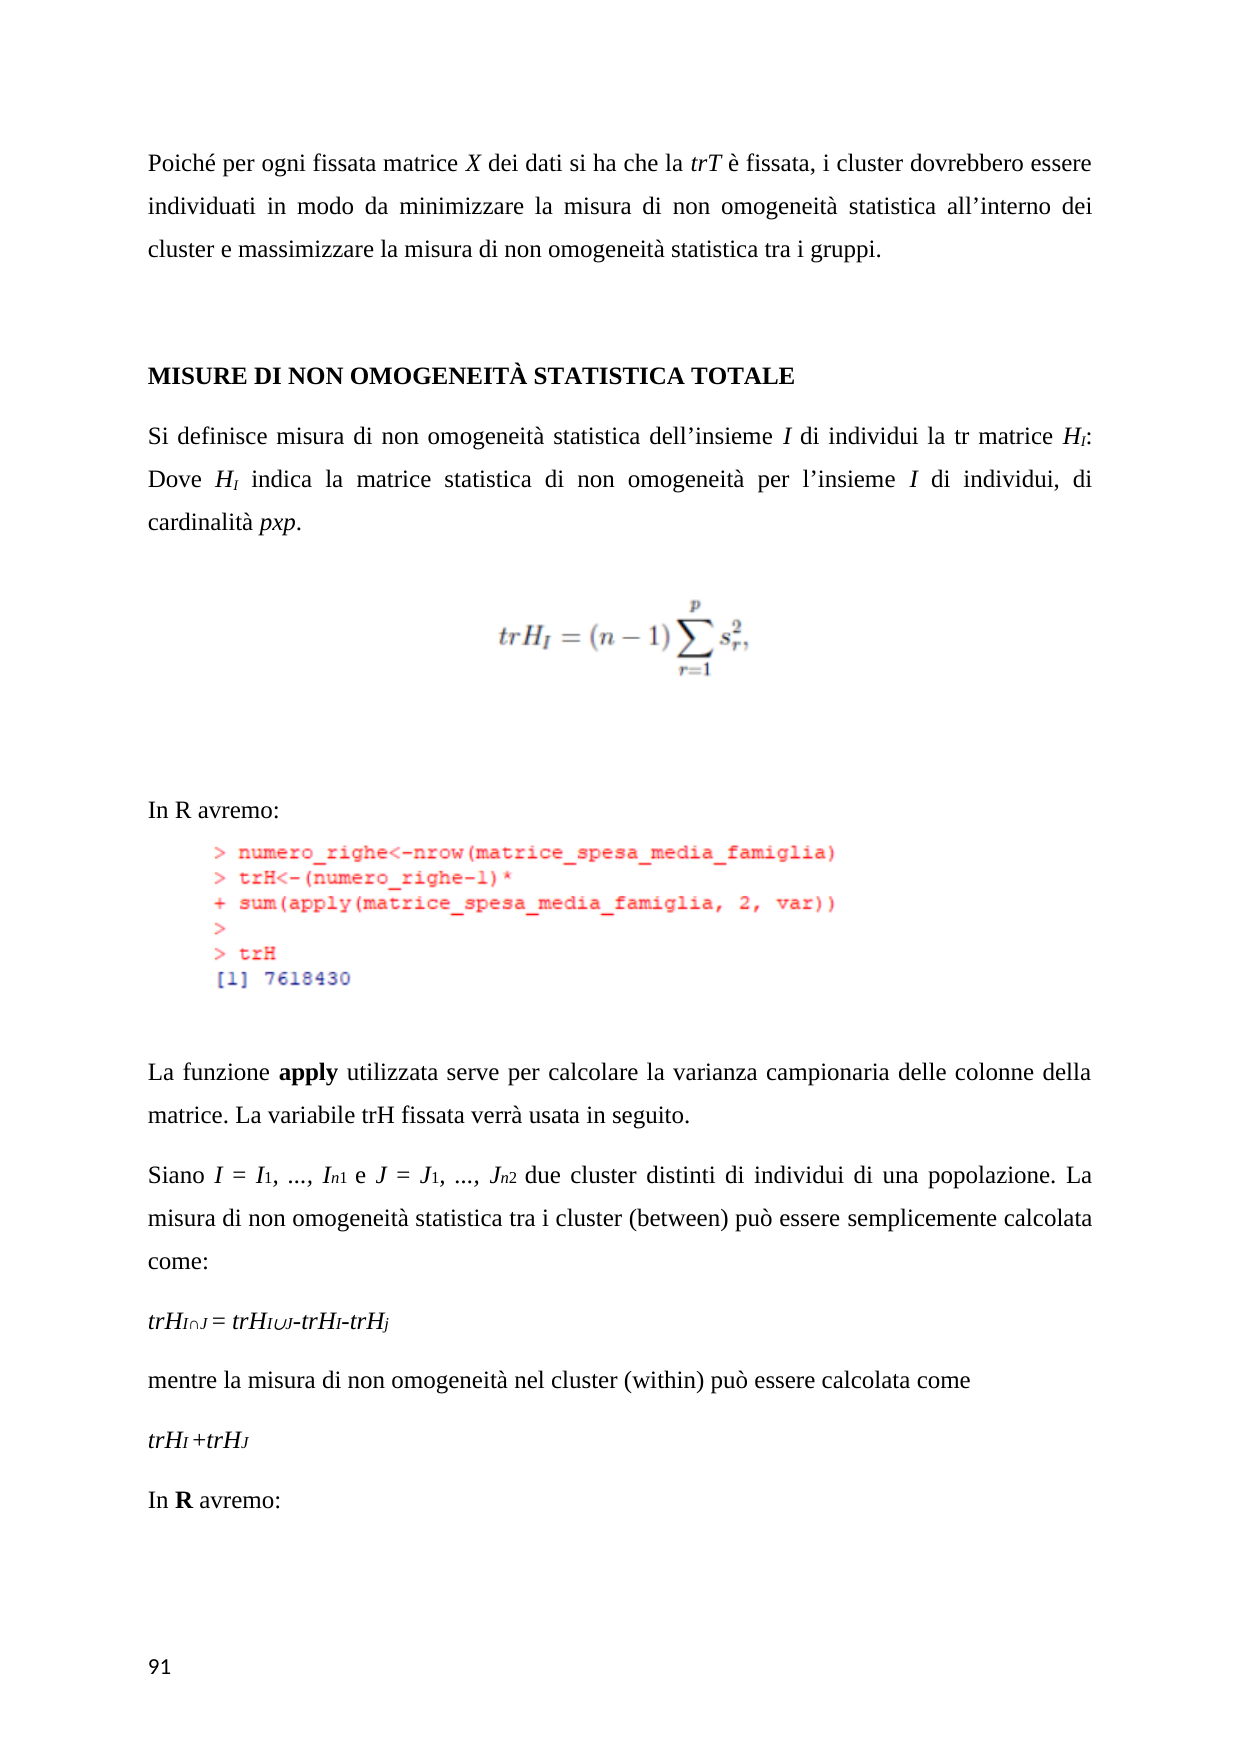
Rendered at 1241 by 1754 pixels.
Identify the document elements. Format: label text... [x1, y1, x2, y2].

text La funzione apply utilizzata serve per calcolare la varianza campionaria delle colonne della matrice. La variabile trH fissata verrà usata in seguito. [148, 1057, 1092, 1129]
text In R avremo: [148, 795, 1092, 824]
text In R avremo: [148, 1485, 1092, 1514]
text Siano I = I1, ..., In1 e J = J1, ..., Jn2 due cluster distinti di individui di una popolazione. La misura di non omogeneità statistica tra i cluster (between) può essere semplicemente calcolata come: [148, 1160, 1092, 1275]
text MISURE DI NON OMOGENEITÀ STATISTICA TOTALE [148, 361, 1092, 390]
text trHI∩J = trHI∪J-trHI-trHj [148, 1306, 1092, 1334]
text Poiché per ogni fissata matrice X dei dati si ha che la trT è fissata, i cluster dovrebbero essere individuati in modo da minimizzare la misura di non omogeneità statistica all’interno dei cluster e massimizzare la misura di non omogeneità statistica tra i gruppi. [148, 148, 1092, 263]
text mentre la misura di non omogeneità nel cluster (within) può essere calcolata come [148, 1366, 1092, 1394]
picture [209, 842, 1031, 991]
text Si definisce misura di non omogeneità statistica dell’insieme I di individui la tr matrice HI: Dove HI indica la matrice statistica di non omogeneità per l’insieme I di individui, di cardinalità pxp. [148, 421, 1092, 536]
text trHI +trHJ [148, 1425, 1092, 1454]
picture [461, 567, 779, 711]
